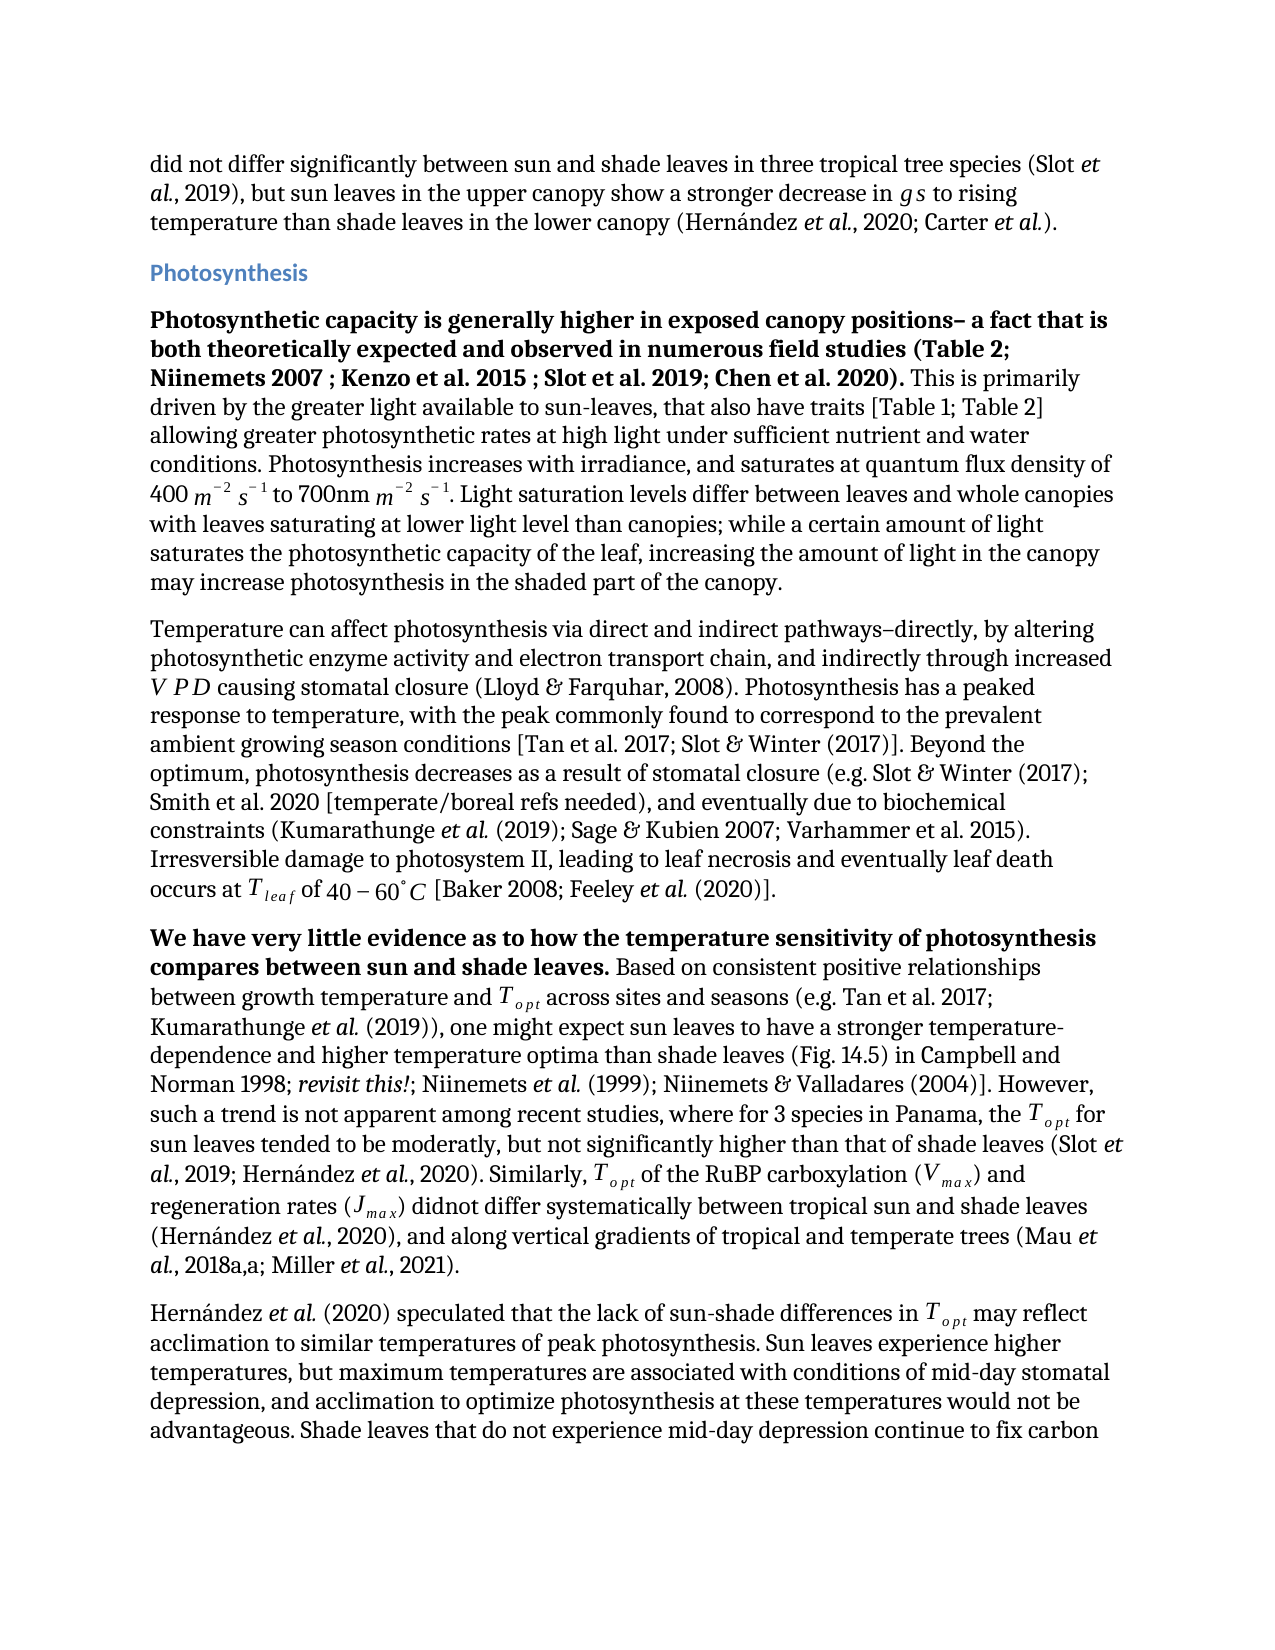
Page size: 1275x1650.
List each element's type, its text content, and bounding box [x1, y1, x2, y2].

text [150, 1298, 1125, 1444]
text We have very little evidence as to how the temperature sensitivity of photosynthesis compares between sun and shade leaves. Based on consistent positive relationships between growth temperature and across sites and seasons (e.g. Tan et al. 2017; Kumarathunge et al. (2019)), one might expect sun leaves to have a stronger temperature-dependence and higher temperature optima than shade leaves (Fig. 14.5) in Campbell and Norman 1998; revisit this!; Niinemets et al. (1999); Niinemets & Valladares (2004)]. However, such a trend is not apparent among recent studies, where for 3 species in Panama, the for sun leaves tended to be moderatly, but not significantly higher than that of shade leaves (Slot et al., 2019; Hernández et al., 2020). Similarly, of the RuBP carboxylation () and regeneration rates () didnot differ systematically between tropical sun and shade leaves (Hernández et al., 2020), and along vertical gradients of tropical and temperate trees (Mau et al., 2018a,a; Miller et al., 2021). [150, 924, 1125, 1279]
text Temperature can affect photosynthesis via direct and indirect pathways–directly, by altering photosynthetic enzyme activity and electron transport chain, and indirectly through increased causing stomatal closure (Lloyd & Farquhar, 2008). Photosynthesis has a peaked response to temperature, with the peak commonly found to correspond to the prevalent ambient growing season conditions [Tan et al. 2017; Slot & Winter (2017)]. Beyond the optimum, photosynthesis decreases as a result of stomatal closure (e.g. Slot & Winter (2017); Smith et al. 2020 [temperate/boreal refs needed), and eventually due to biochemical constraints (Kumarathunge et al. (2019); Sage & Kubien 2007; Varhammer et al. 2015). Irresversible damage to photosystem II, leading to leaf necrosis and eventually leaf death occurs at of [Baker 2008; Feeley et al. (2020)]. [150, 615, 1125, 905]
text Photosynthetic capacity is generally higher in exposed canopy positions– a fact that is both theoretically expected and observed in numerous field studies (Table 2; Niinemets 2007 ; Kenzo et al. 2015 ; Slot et al. 2019; Chen et al. 2020). This is primarily driven by the greater light available to sun-leaves, that also have traits [Table 1; Table 2] allowing greater photosynthetic rates at high light under sufficient nutrient and water conditions. Photosynthesis increases with irradiance, and saturates at quantum flux density of 400 to 700nm . Light saturation levels differ between leaves and whole canopies with leaves saturating at lower light level than canopies; while a certain amount of light saturates the photosynthetic capacity of the leaf, increasing the amount of light in the canopy may increase photosynthesis in the shaded part of the canopy. [150, 306, 1125, 596]
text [150, 150, 1125, 236]
subtitle Photosynthesis [150, 257, 1125, 288]
